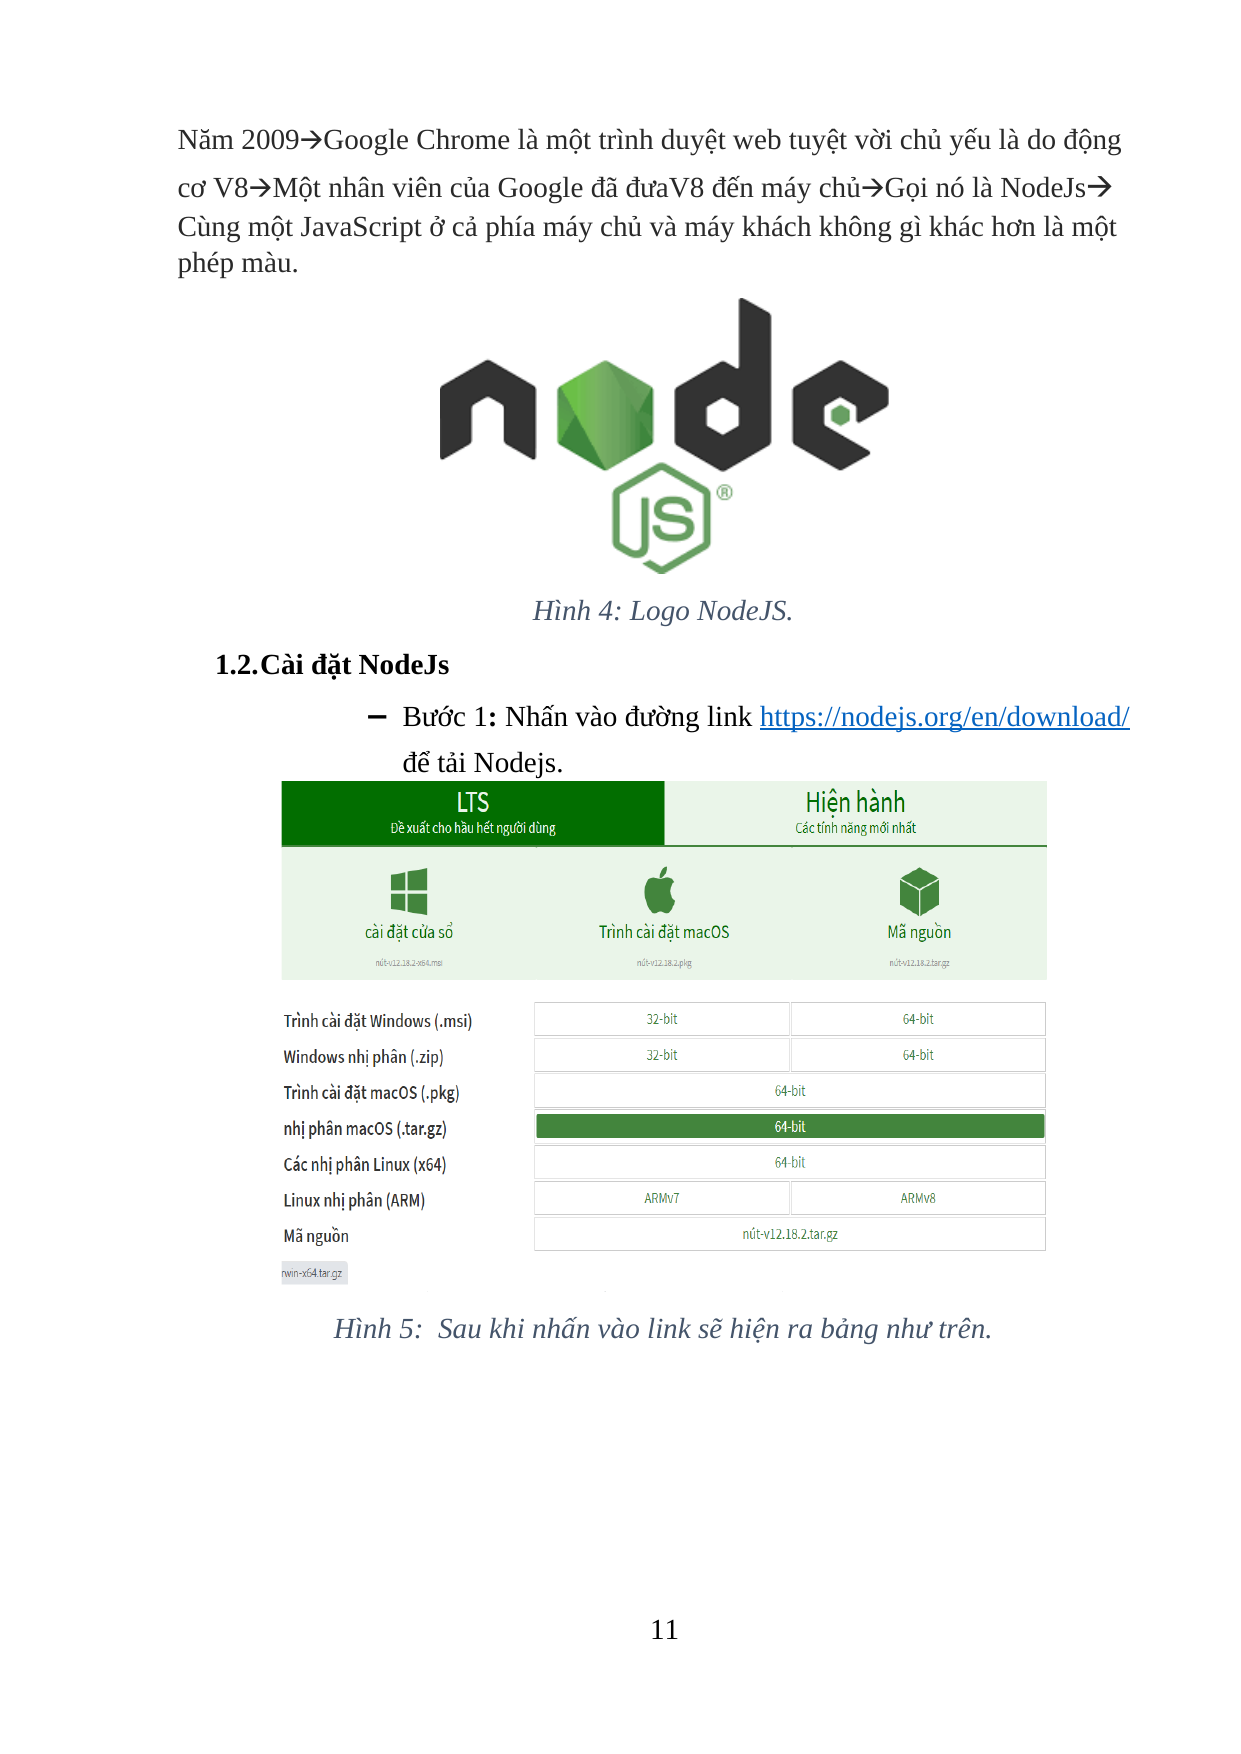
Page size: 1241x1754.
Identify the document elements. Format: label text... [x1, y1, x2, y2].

picture [281, 781, 1048, 1292]
list Cài đặt NodeJs [215, 647, 1152, 681]
text Hình 4: Logo NodeJS. [177, 593, 1152, 626]
list Bước 1: Nhấn vào đường link https://nodejs.org/en/download/ để tải Nodejs. [365, 683, 1152, 779]
text Hình 5: Sau khi nhấn vào link sẽ hiện ra bảng như trên. [177, 1311, 1152, 1344]
text Năm 2009🡪Google Chrome là một trình duyệt web tuyệt vời chủ yếu là do động cơ V8🡪Một nhân viên của Google đã đưaV8 đến máy chủ🡪Gọi nó là NodeJs🡪 Cùng một JavaScript ở cả phía máy chủ và máy khách không gì khác hơn là một phép màu. [177, 118, 1152, 279]
picture [440, 298, 889, 574]
